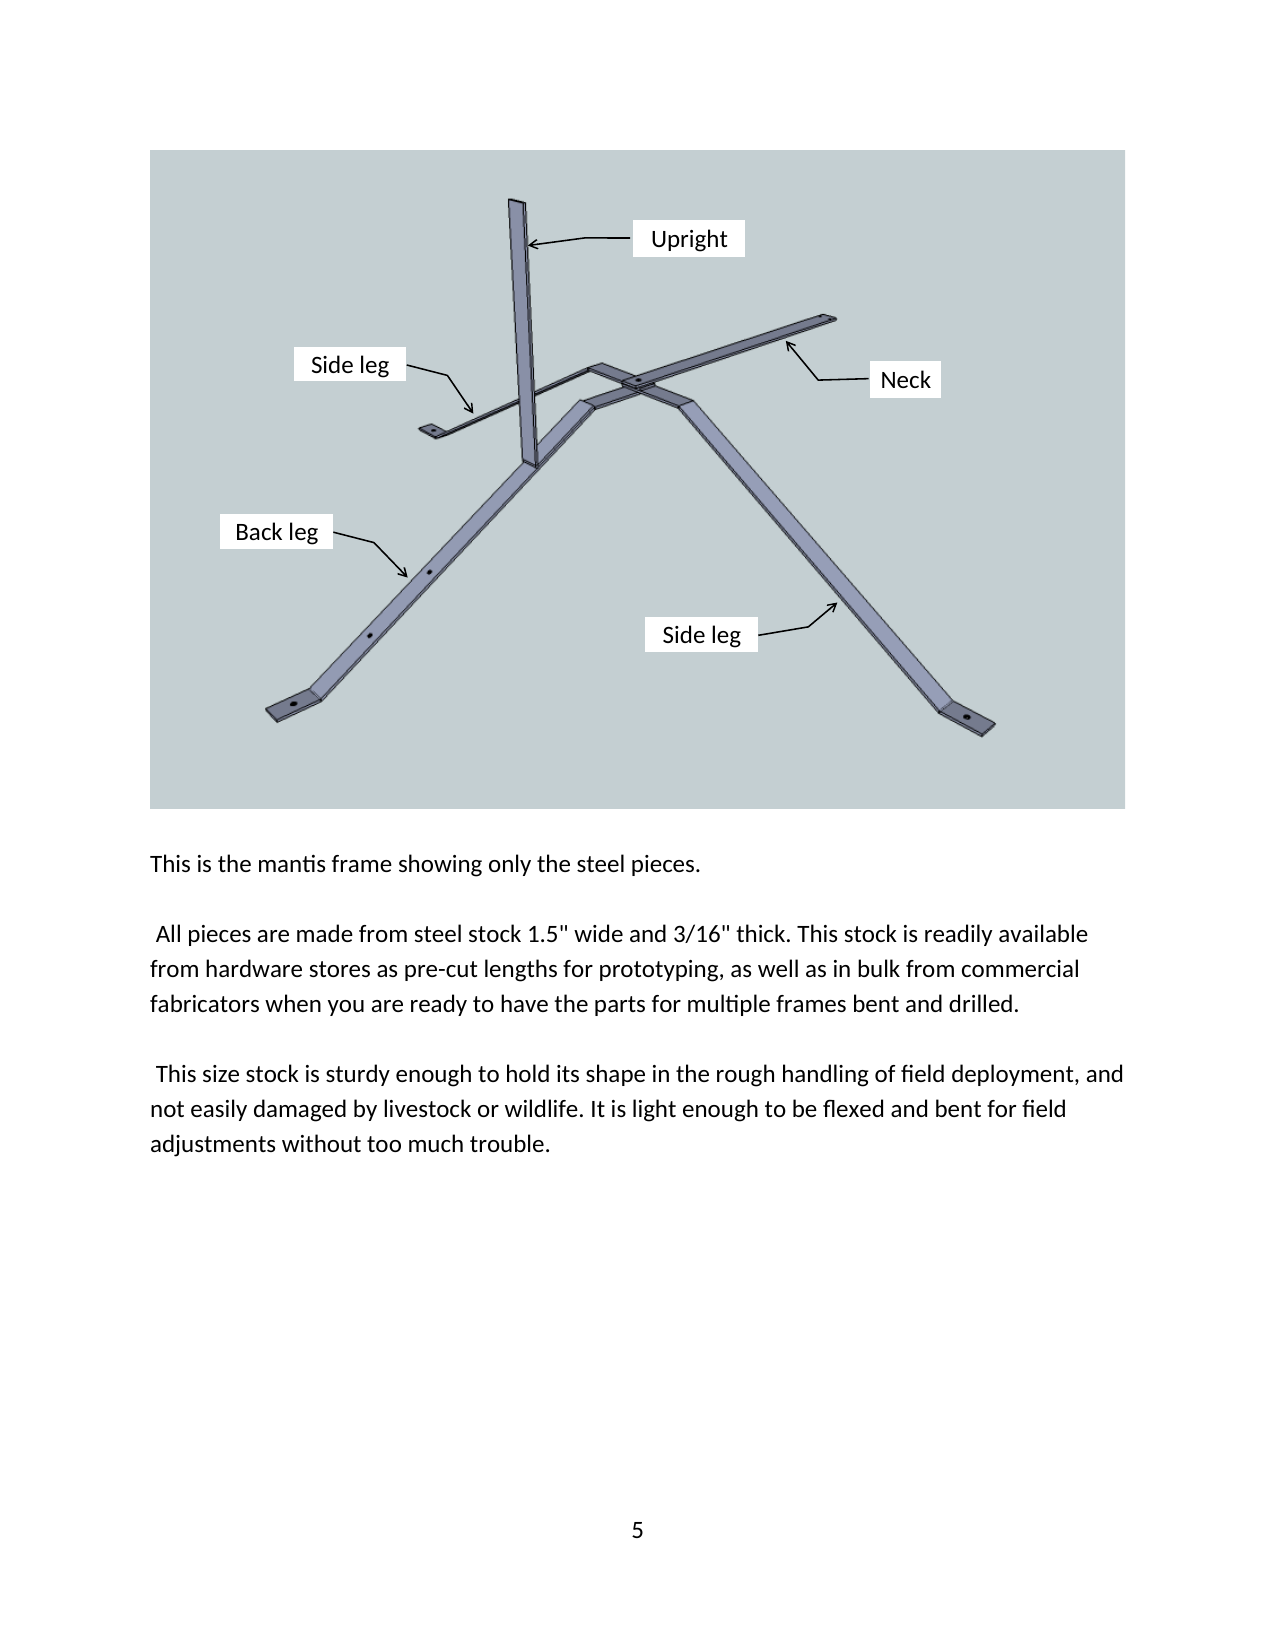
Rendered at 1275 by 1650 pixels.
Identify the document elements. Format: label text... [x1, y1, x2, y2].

text This is the mantis frame showing only the steel pieces. [150, 848, 1125, 879]
text This size stock is sturdy enough to hold its shape in the rough handling of field deployment, and not easily damaged by livestock or wildlife. It is light enough to be flexed and bent for field adjustments without too much trouble. [150, 1058, 1125, 1159]
text All pieces are made from steel stock 1.5" wide and 3/16" thick. This stock is readily available from hardware stores as pre-cut lengths for prototyping, as well as in bulk from commercial fabricators when you are ready to have the parts for multiple frames bent and drilled. [150, 918, 1125, 1019]
picture [150, 150, 1125, 809]
